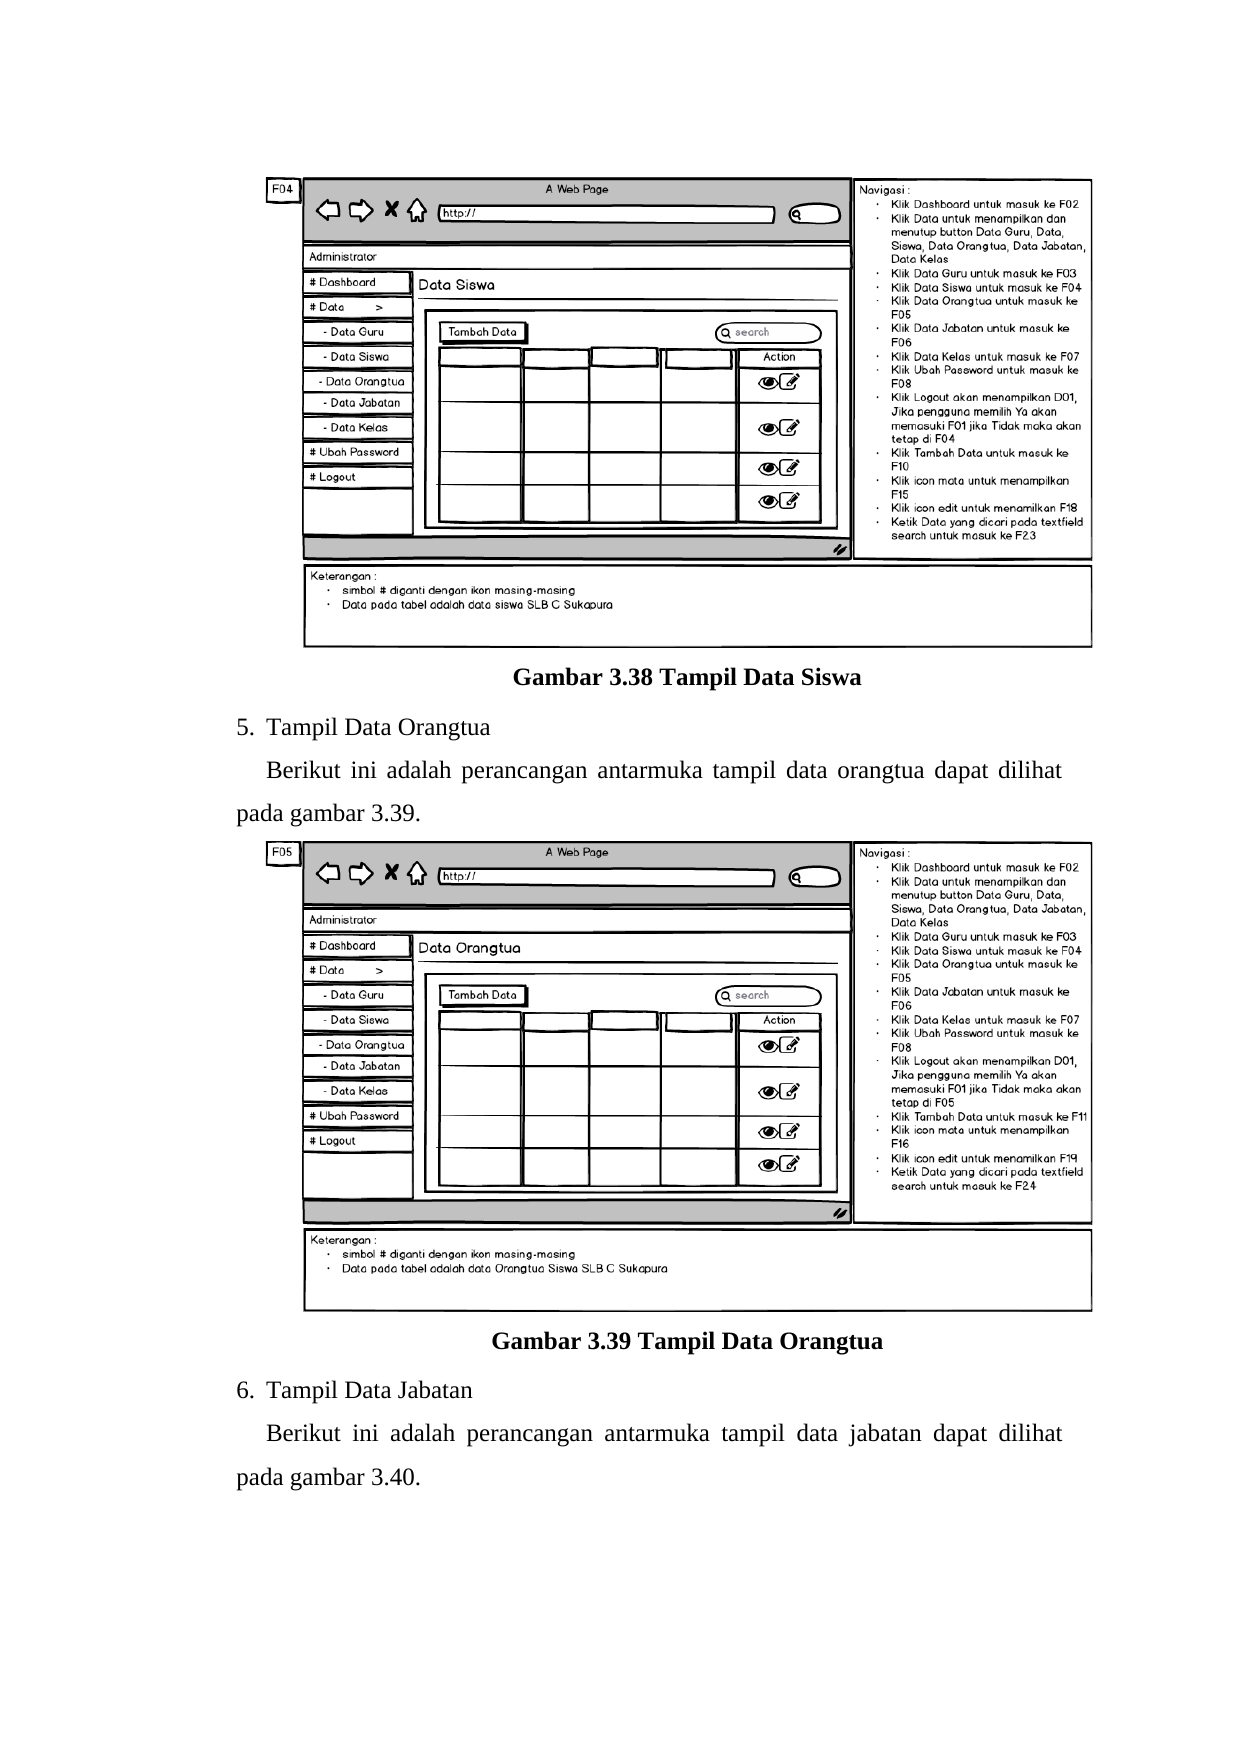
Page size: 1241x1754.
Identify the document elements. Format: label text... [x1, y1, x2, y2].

picture [265, 177, 1093, 648]
list Tampil Data Orangtua [236, 712, 1063, 740]
text Berikut ini adalah perancangan antarmuka tampil data jabatan dapat dilihat pada gambar 3.40. [236, 1418, 1063, 1490]
text Berikut ini adalah perancangan antarmuka tampil data orangtua dapat dilihat pada gambar 3.39. [236, 755, 1063, 827]
picture [265, 841, 1093, 1312]
list Tampil Data Jabatan [236, 1375, 1063, 1404]
text Gambar 3.38 Tampil Data Siswa [236, 662, 1063, 691]
text Gambar 3.39 Tampil Data Orangtua [236, 1326, 1063, 1354]
